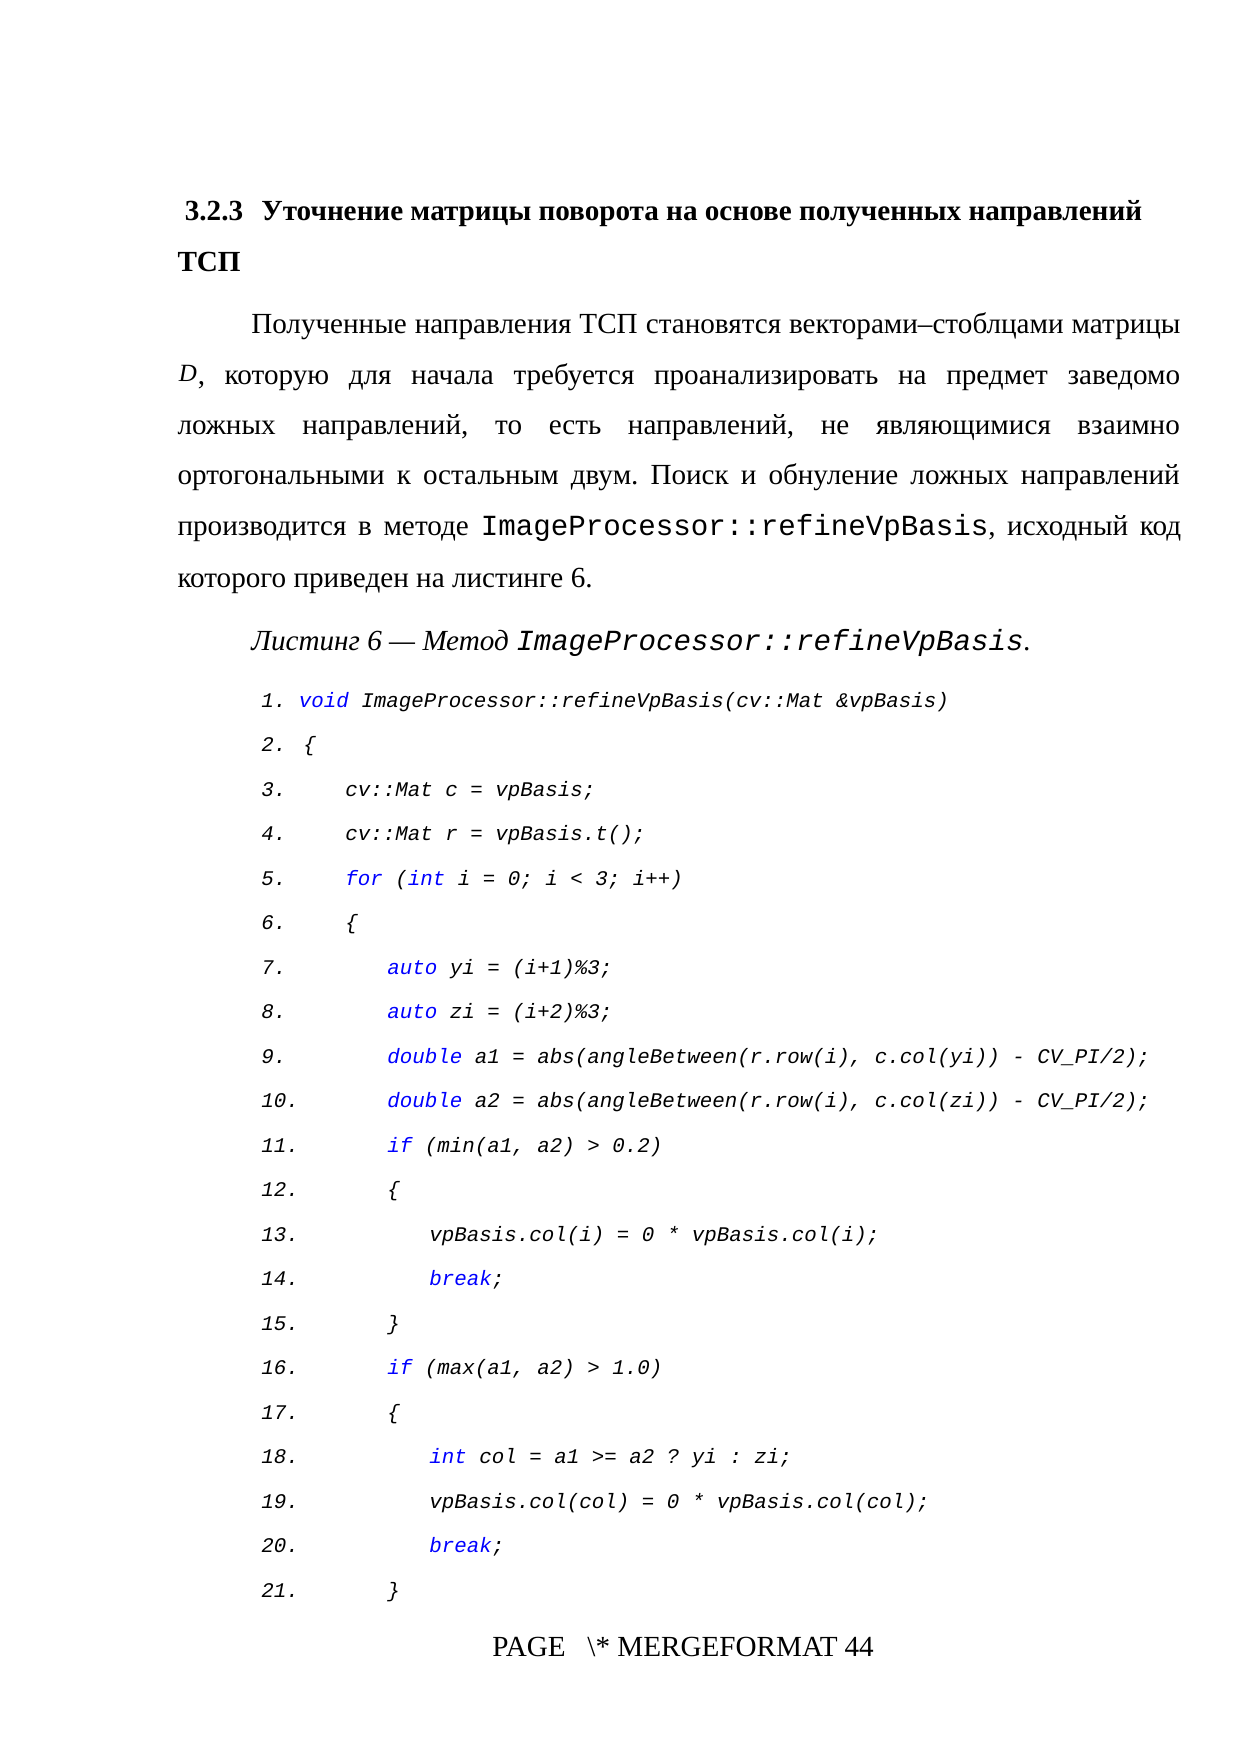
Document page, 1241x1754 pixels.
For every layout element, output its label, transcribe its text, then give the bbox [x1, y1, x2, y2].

list cv::Mat c = vpBasis; [261, 779, 1181, 803]
text Полученные направления ТСП становятся векторами–стоблцами матрицы , которую для начала требуется проанализировать на предмет заведомо ложных направлений, то есть направлений, не являющимися взаимно ортогональными к остальным двум. Поиск и обнуление ложных направлений производится в методе ImageProcessor::refineVpBasis, исходный код которого приведен на листинге 6. [177, 307, 1181, 594]
list double a1 = abs(angleBetween(r.row(i), c.col(yi)) - CV_PI/2); [261, 1046, 1181, 1069]
list { [261, 1179, 1181, 1203]
list } [261, 1313, 1181, 1336]
list { [261, 912, 1181, 936]
list cv::Mat r = vpBasis.t(); [261, 823, 1181, 847]
list int col = a1 >= a2 ? yi : zi; [261, 1446, 1181, 1470]
list for (int i = 0; i < 3; i++) [261, 868, 1181, 892]
list if (max(a1, a2) > 1.0) [261, 1357, 1181, 1381]
list { [261, 1402, 1181, 1425]
list break; [261, 1535, 1181, 1559]
list vpBasis.col(i) = 0 * vpBasis.col(i); [261, 1224, 1181, 1247]
list auto yi = (i+1)%3; [261, 957, 1181, 981]
list auto zi = (i+2)%3; [261, 1001, 1181, 1025]
list } [261, 1579, 1181, 1603]
list { [261, 734, 1181, 758]
text Листинг 6 — Метод ImageProcessor::refineVpBasis. [177, 623, 1181, 659]
subtitle Уточнение матрицы поворота на основе полученных направлений ТСП [177, 193, 1181, 277]
list vpBasis.col(col) = 0 * vpBasis.col(col); [261, 1491, 1181, 1514]
list double a2 = abs(angleBetween(r.row(i), c.col(zi)) - CV_PI/2); [261, 1090, 1181, 1114]
list break; [261, 1268, 1181, 1292]
list if (min(a1, a2) > 0.2) [261, 1135, 1181, 1158]
list void ImageProcessor::refineVpBasis(cv::Mat &vpBasis) [261, 690, 1181, 714]
